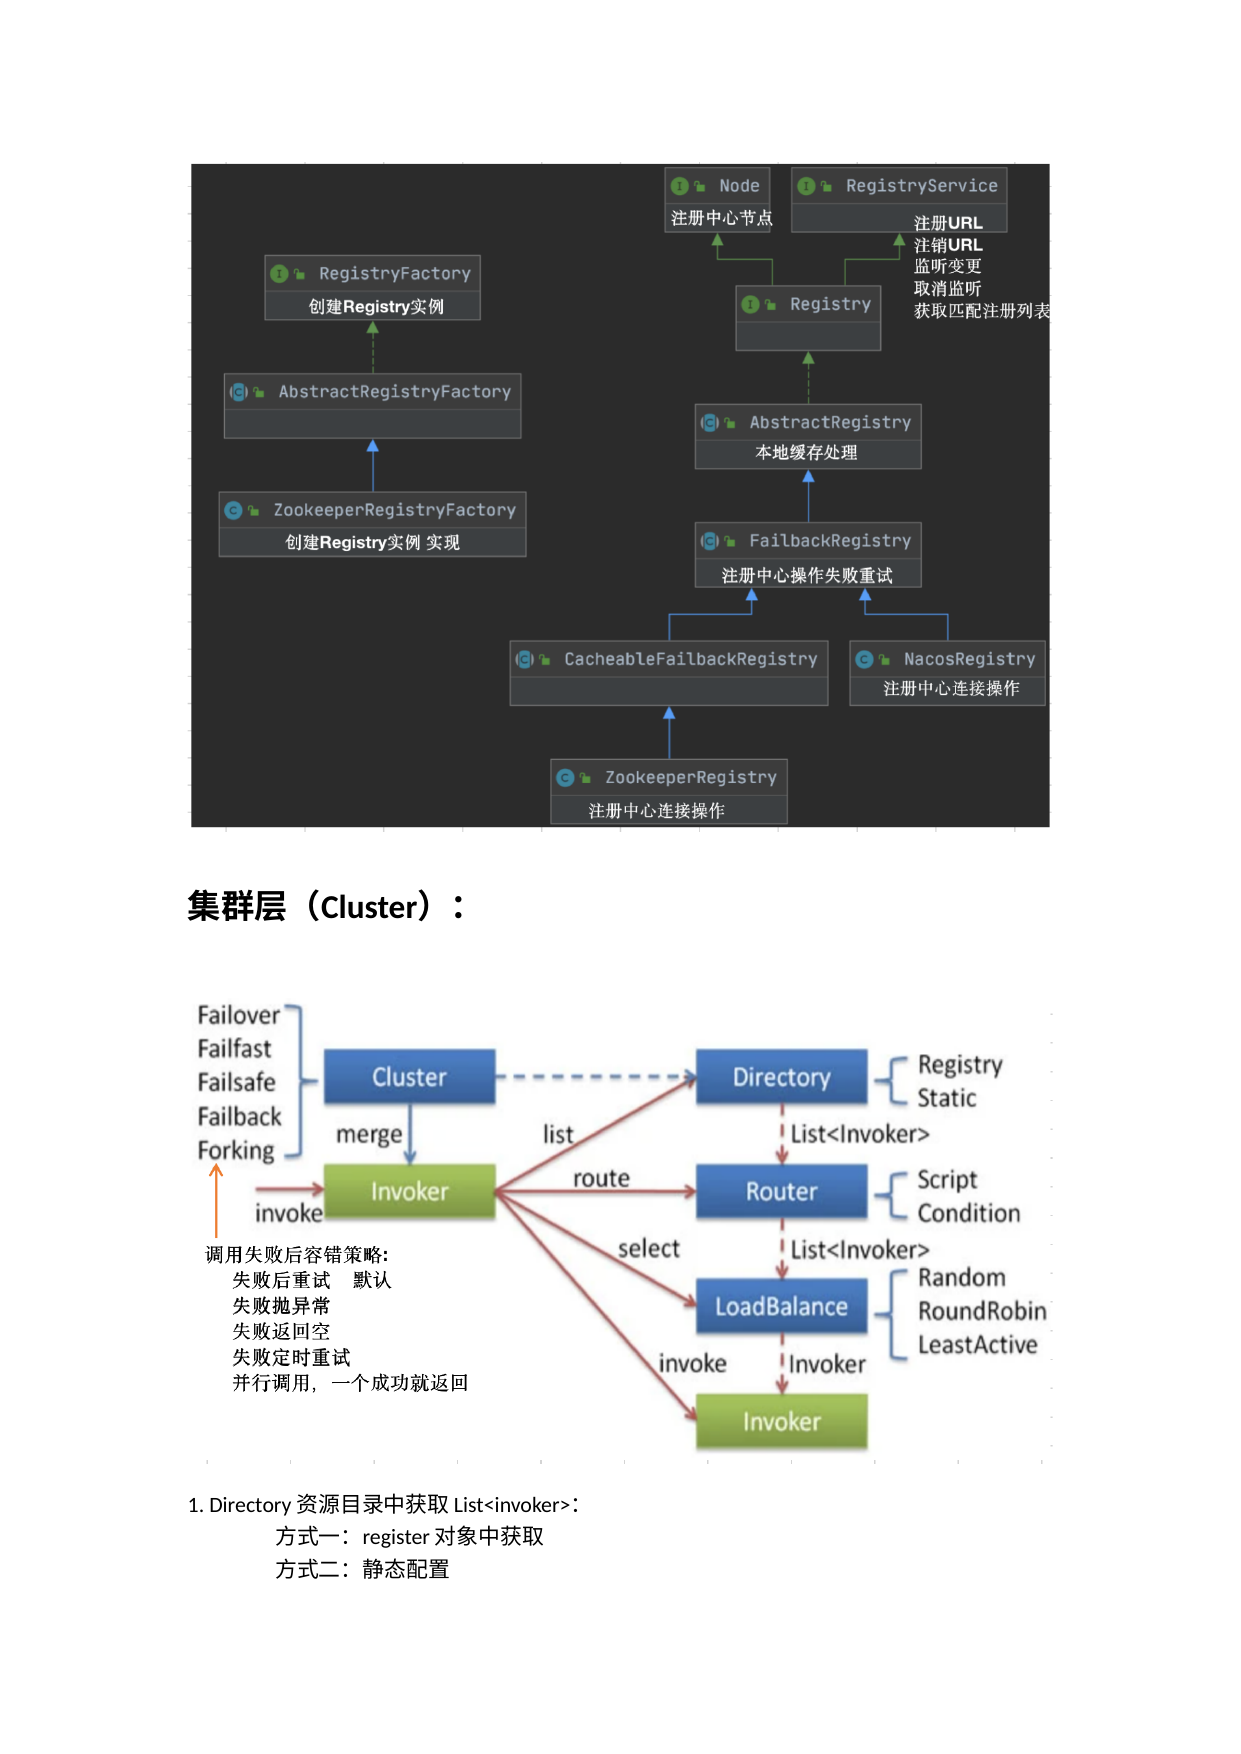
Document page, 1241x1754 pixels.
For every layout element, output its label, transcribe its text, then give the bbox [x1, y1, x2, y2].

text 方式二：静态配置 [231, 1551, 1053, 1584]
subtitle 集群层（Cluster）： [187, 872, 1053, 937]
text 方式一：register对象中获取 [231, 1519, 1053, 1551]
picture [187, 162, 1052, 832]
list Directory 资源目录中获取List<invoker>： [187, 1486, 1053, 1519]
picture [187, 998, 1053, 1464]
